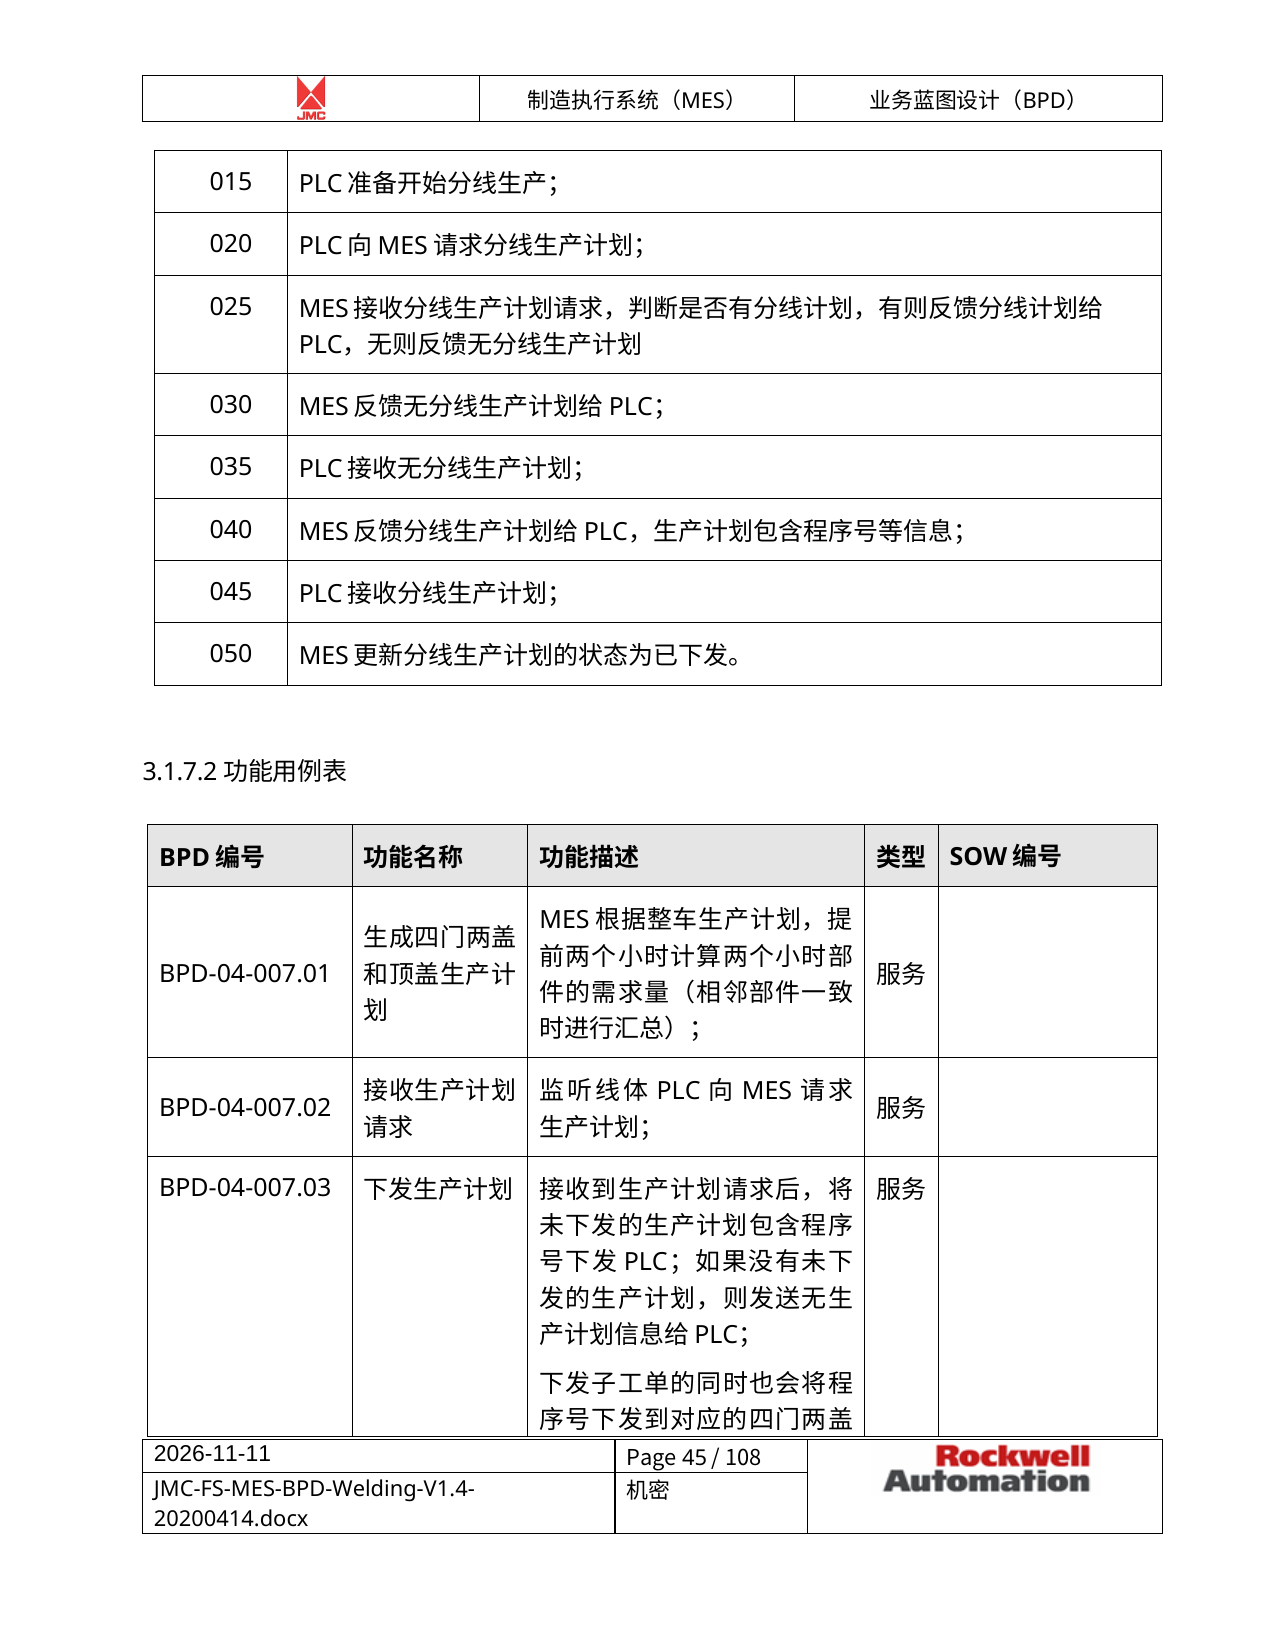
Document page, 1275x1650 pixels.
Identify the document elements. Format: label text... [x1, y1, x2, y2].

table_cell BPD-04-007.02 [148, 1058, 352, 1156]
table_header SOW编号 [939, 825, 1157, 886]
table_cell 035 [155, 436, 287, 498]
table_cell 监听线体PLC向MES请求生产计划； [528, 1058, 864, 1156]
table_cell MES反馈分线生产计划给PLC，生产计划包含程序号等信息； [288, 499, 1161, 560]
table_cell [939, 1157, 1157, 1436]
table_cell MES反馈无分线生产计划给PLC； [288, 374, 1161, 435]
table_header 功能名称 [353, 825, 527, 886]
table_cell 040 [155, 499, 287, 560]
table_cell 050 [155, 623, 287, 684]
table_cell PLC接收无分线生产计划； [288, 436, 1161, 498]
table_cell 015 [155, 151, 287, 212]
table_cell MES根据整车生产计划，提前两个小时计算两个小时部件的需求量（相邻部件一致时进行汇总）； [528, 887, 864, 1057]
table_cell PLC接收分线生产计划； [288, 561, 1161, 622]
table_cell MES更新分线生产计划的状态为已下发。 [288, 623, 1161, 684]
table_cell BPD-04-007.03 [148, 1157, 352, 1436]
table_header BPD编号 [148, 825, 352, 886]
table_cell 服务 [865, 1157, 938, 1436]
table_cell 030 [155, 374, 287, 435]
table_cell [939, 1058, 1157, 1156]
table_cell BPD-04-007.01 [148, 887, 352, 1057]
table_header 类型 [865, 825, 938, 886]
picture [868, 1440, 1101, 1497]
table_cell 生成四门两盖和顶盖生产计划 [353, 887, 527, 1057]
table_cell 045 [155, 561, 287, 622]
table_cell 025 [155, 276, 287, 373]
table_cell PLC准备开始分线生产； [288, 151, 1161, 212]
table_cell 服务 [865, 1058, 938, 1156]
table_cell 下发生产计划 [353, 1157, 527, 1436]
table_cell MES接收分线生产计划请求，判断是否有分线计划，有则反馈分线计划给PLC，无则反馈无分线生产计划 [288, 276, 1161, 373]
table_cell 020 [155, 213, 287, 274]
table_header 功能描述 [528, 825, 864, 886]
table_cell 接收生产计划请求 [353, 1058, 527, 1156]
picture [296, 76, 326, 121]
table_cell PLC向MES请求分线生产计划； [288, 213, 1161, 274]
table_cell 接收到生产计划请求后，将未下发的生产计划包含程序号下发PLC；如果没有未下发的生产计划，则发送无生产计划信息给PLC； 下发子工单的同时也会将程序号下发到对应的四门两盖分线，四门两盖分线使用各自的焊接、涂胶程序号，最后由PLC将相应的程序号进一步匹配对应的设备执行相应的生产动作。 [528, 1157, 864, 1436]
table_cell [939, 887, 1157, 1057]
subtitle 功能用例表 [142, 752, 1162, 788]
table_cell 服务 [865, 887, 938, 1057]
